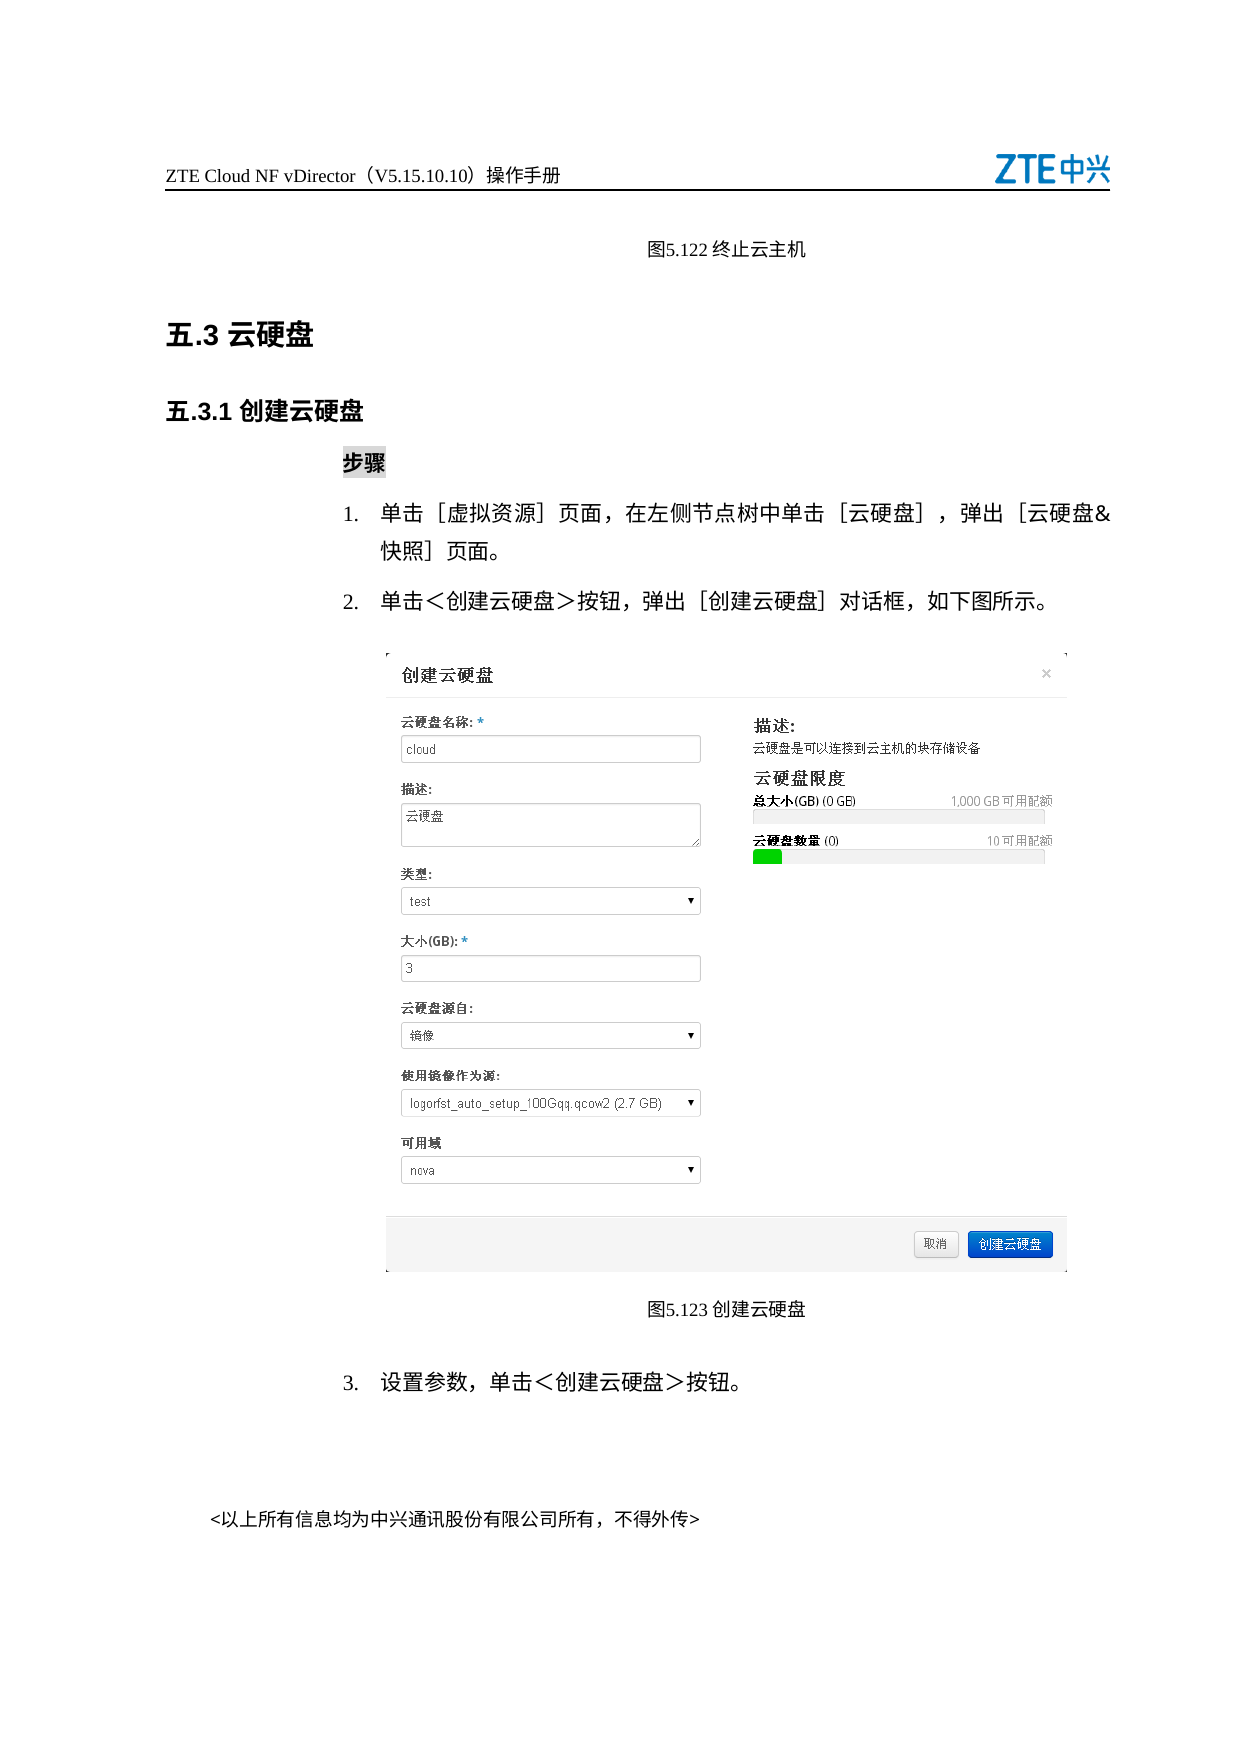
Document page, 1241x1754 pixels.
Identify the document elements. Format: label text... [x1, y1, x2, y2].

list 单击＜创建云硬盘＞按钮，弹出［创建云硬盘］对话框，如下图所示。 [343, 578, 1110, 616]
picture [994, 153, 1113, 186]
subtitle 创建云硬盘 [165, 392, 1110, 428]
text 步骤 [343, 441, 1110, 478]
list 单击［虚拟资源］页面，在左侧节点树中单击［云硬盘］，弹出［云硬盘&快照］页面。 [343, 491, 1110, 566]
picture [386, 653, 1067, 1272]
subtitle 云硬盘 [165, 312, 1110, 354]
list 设置参数，单击＜创建云硬盘＞按钮。 [343, 1359, 1110, 1397]
